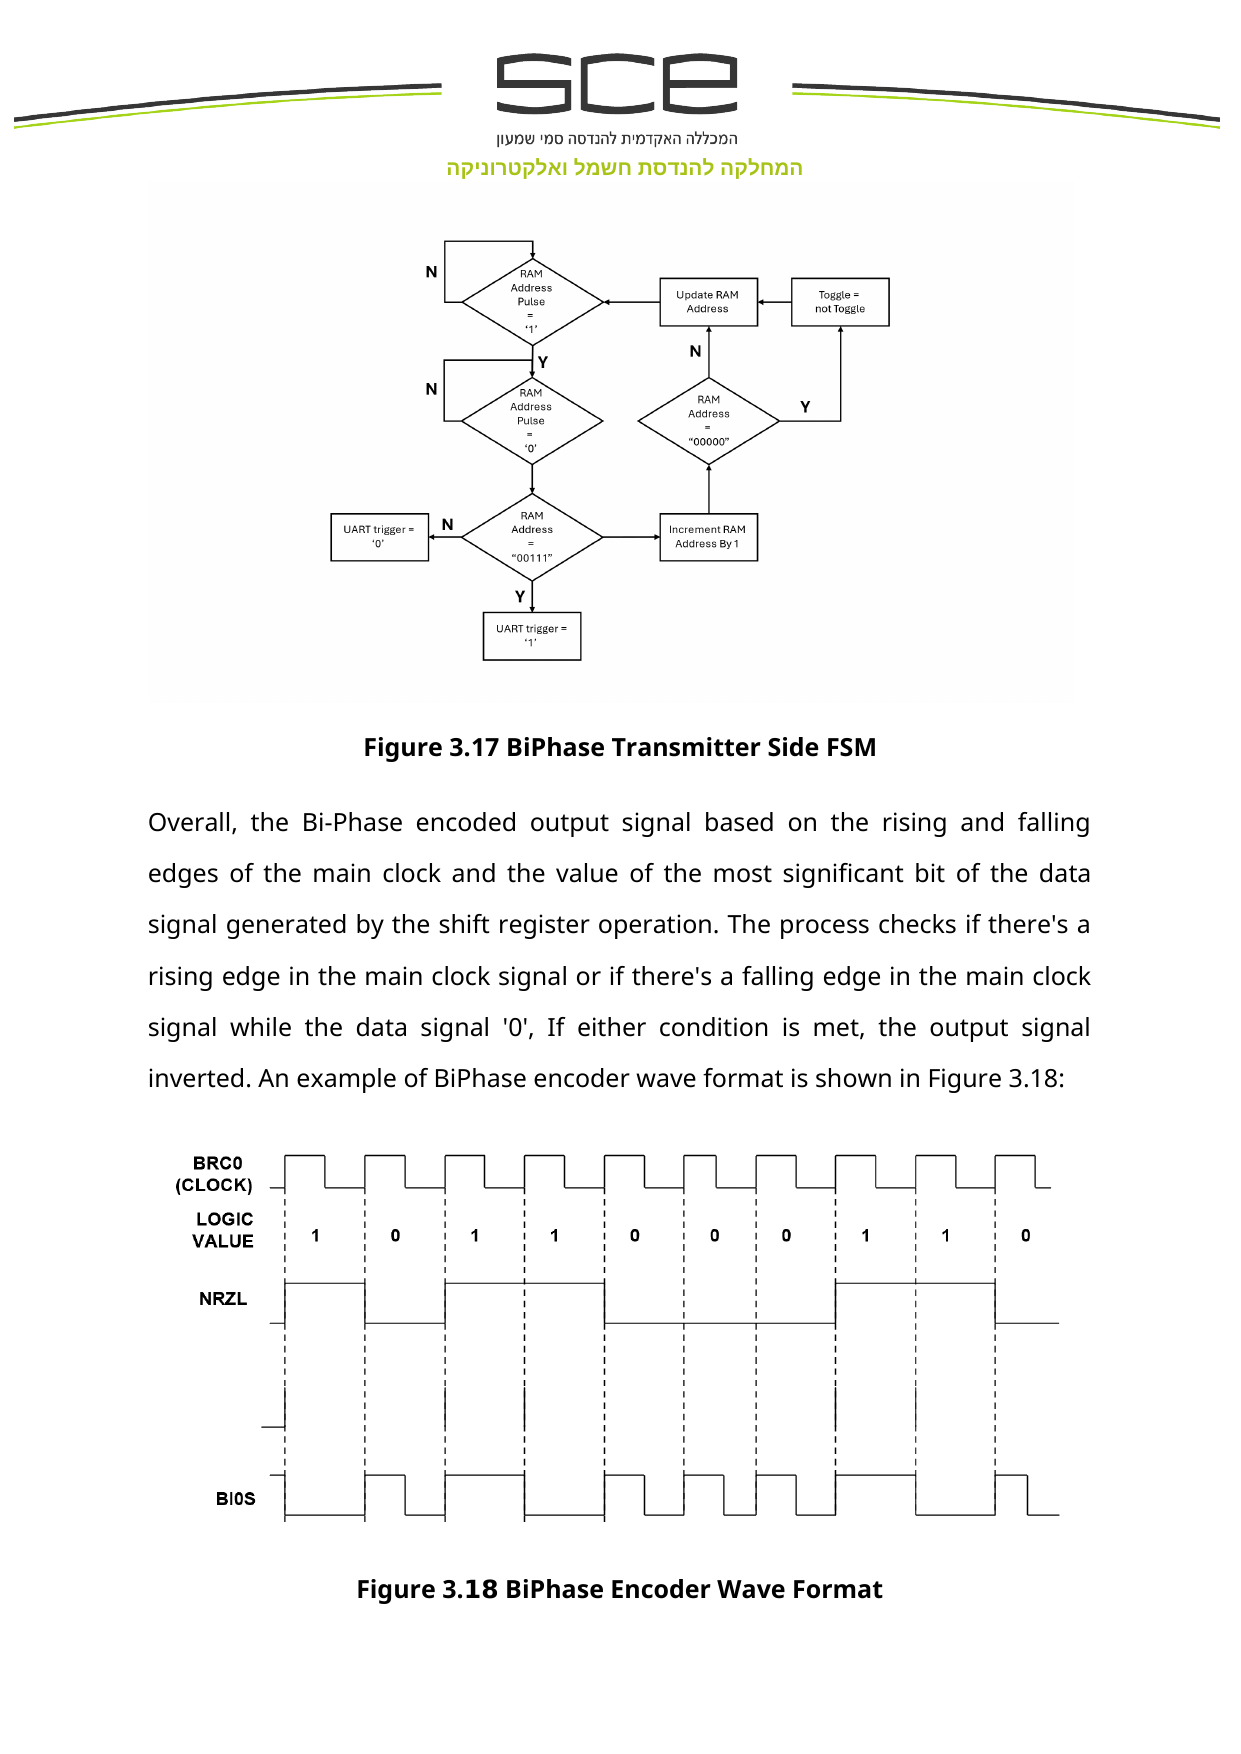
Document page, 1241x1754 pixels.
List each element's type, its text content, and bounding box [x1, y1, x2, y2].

picture [170, 1140, 1070, 1543]
text Figure 3.17 BiPhase Transmitter Side FSM [148, 730, 1092, 764]
picture [14, 0, 1221, 703]
text Overall, the Bi-Phase encoded output signal based on the rising and falling edges of the main clock and the value of the most significant bit of the data signal generated by the shift register operation. The process checks if there's a rising edge in the main clock signal or if there's a falling edge in the main clock signal while the data signal '0', If either condition is met, the output signal inverted. An example of BiPhase encoder wave format is shown in Figure 3.18: [148, 805, 1092, 1094]
text Figure 3.18 BiPhase Encoder Wave Format [148, 1572, 1092, 1606]
